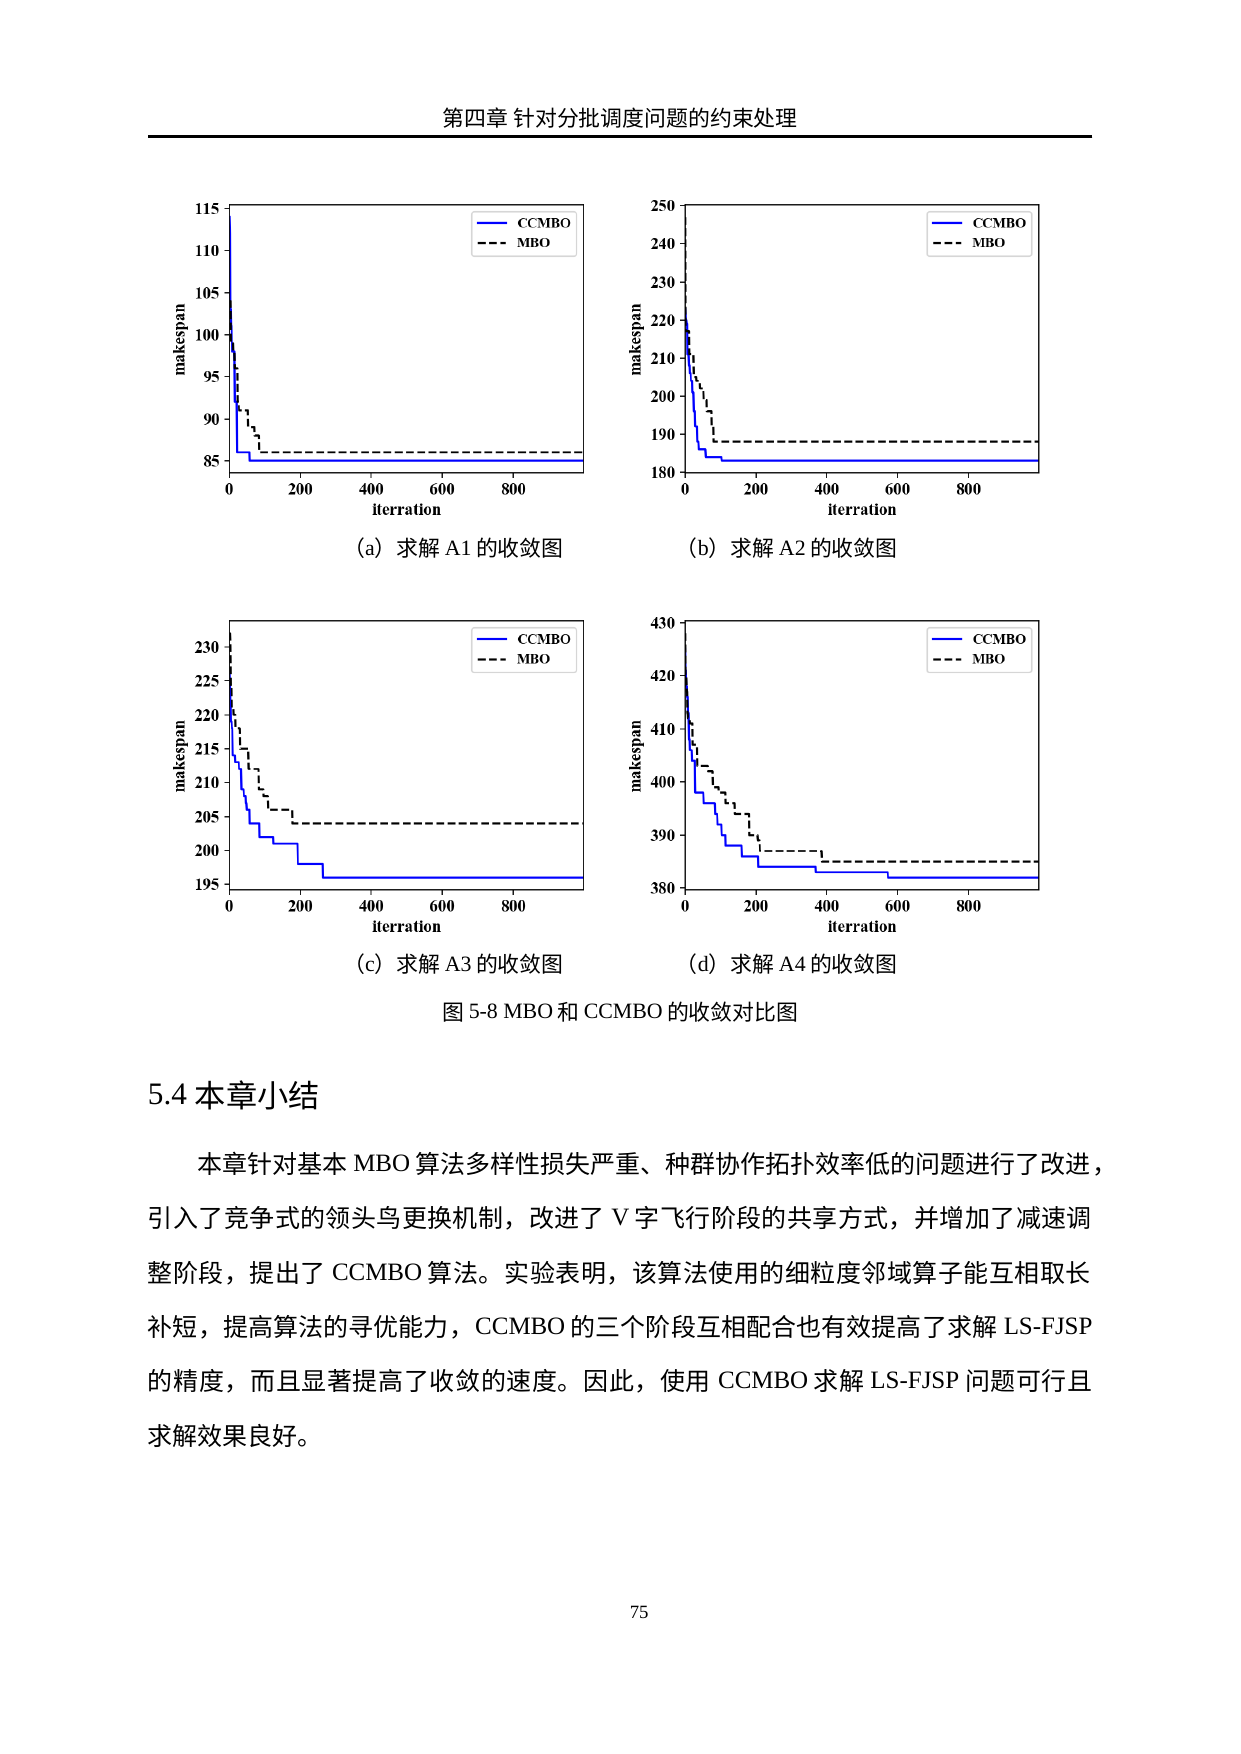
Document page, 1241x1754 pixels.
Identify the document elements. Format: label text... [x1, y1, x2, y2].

picture [172, 162, 1084, 517]
text （a）求解A1的收敛图 （b）求解A2的收敛图 [148, 531, 1092, 563]
text （c）求解A3的收敛图 （d）求解A4的收敛图 [148, 947, 1092, 979]
subtitle 5.4 本章小结 [148, 1059, 1092, 1127]
picture [172, 578, 1084, 934]
text 本章针对基本MBO算法多样性损失严重、种群协作拓扑效率低的问题进行了改进，引入了竞争式的领头鸟更换机制，改进了V字飞行阶段的共享方式，并增加了减速调整阶段，提出了CCMBO算法。实验表明，该算法使用的细粒度邻域算子能互相取长补短，提高算法的寻优能力，CCMBO的三个阶段互相配合也有效提高了求解LS-FJSP的精度，而且显著提高了收敛的速度。因此，使用CCMBO求解LS-FJSP问题可行且求解效果良好。 [148, 1144, 1092, 1452]
text 图5-8 MBO和CCMBO的收敛对比图 [148, 995, 1092, 1027]
